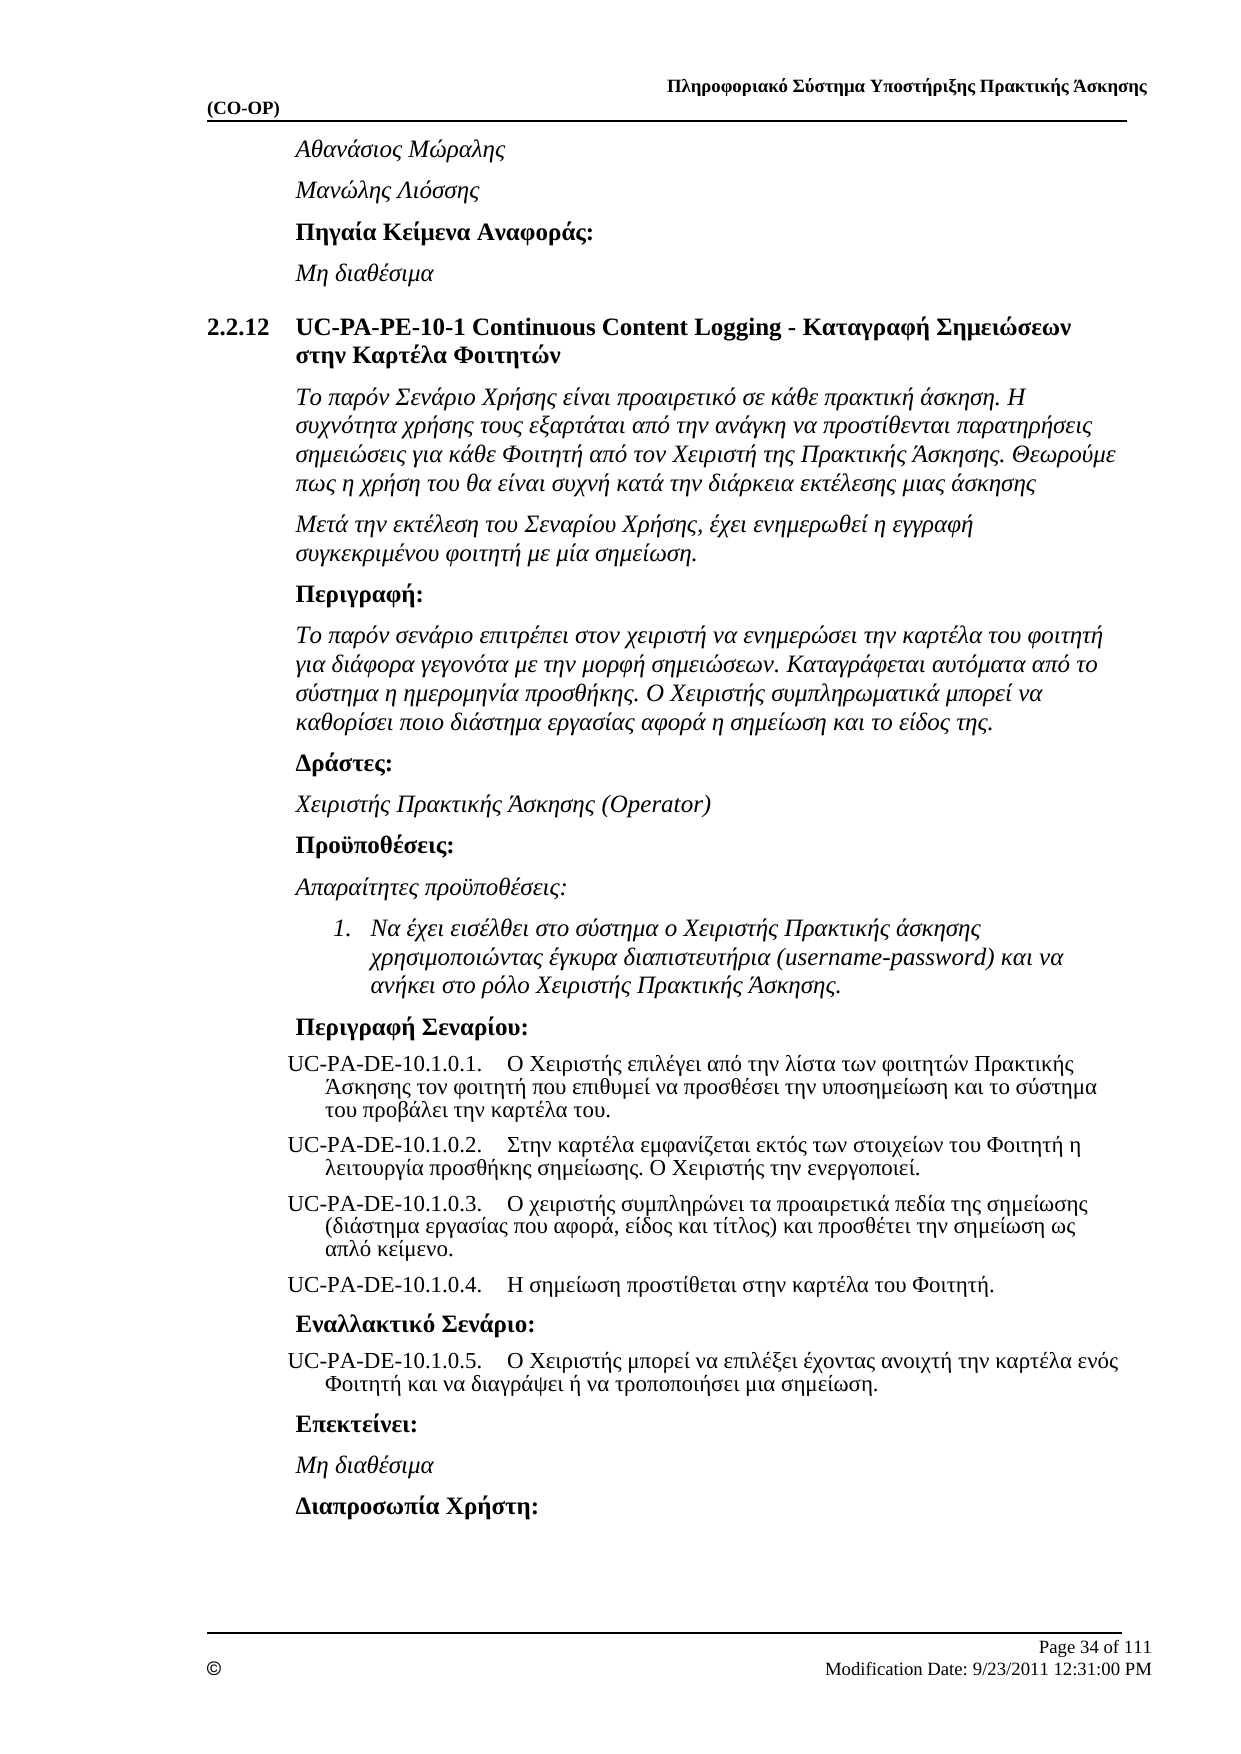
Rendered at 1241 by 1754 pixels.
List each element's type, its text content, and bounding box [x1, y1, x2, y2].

list Στην καρτέλα εμφανίζεται εκτός των στοιχείων του Φοιτητή η λειτουργία προσθήκης σημείωσης. Ο Χειριστής την ενεργοποιεί. [287, 1134, 1122, 1180]
text Περιγραφή Σεναρίου: [295, 1012, 1122, 1041]
text Χειριστής Πρακτικής Άσκησης (Operator) [295, 789, 1122, 818]
text Μανώλης Λιόσσης [295, 176, 1122, 204]
text Δράστες: [295, 748, 1122, 777]
list Να έχει εισέλθει στο σύστημα ο Χειριστής Πρακτικής άσκησης χρησιμοποιώντας έγκυρα διαπιστευτήρια (username-password) και να ανήκει στο ρόλο Χειριστής Πρακτικής Άσκησης. [333, 913, 1122, 999]
text Διαπροσωπία Χρήστη: [295, 1491, 1122, 1520]
text Το παρόν σενάριο επιτρέπει στον χειριστή να ενημερώσει την καρτέλα του φοιτητή για διάφορα γεγονότα με την μορφή σημειώσεων. Καταγράφεται αυτόματα από το σύστημα η ημερομηνία προσθήκης. Ο Χειριστής συμπληρωματικά μπορεί να καθορίσει ποιο διάστημα εργασίας αφορά η σημείωση και το είδος της. [295, 621, 1122, 736]
text Μη διαθέσιμα [295, 1450, 1122, 1479]
text Το παρόν Σενάριο Χρήσης είναι προαιρετικό σε κάθε πρακτική άσκηση. Η συχνότητα χρήσης τους εξαρτάται από την ανάγκη να προστίθενται παρατηρήσεις σημειώσεις για κάθε Φοιτητή από τον Χειριστή της Πρακτικής Άσκησης. Θεωρούμε πως η χρήση του θα είναι συχνή κατά την διάρκεια εκτέλεσης μιας άσκησης [295, 382, 1122, 497]
text Περιγραφή: [295, 579, 1122, 608]
list Ο χειριστής συμπληρώνει τα προαιρετικά πεδία της σημείωσης (διάστημα εργασίας που αφορά, είδος και τίτλος) και προσθέτει την σημείωση ως απλό κείμενο. [287, 1193, 1122, 1261]
text Πηγαία Κείμενα Αναφοράς: [295, 217, 1122, 246]
text Αθανάσιος Μώραλης [295, 134, 1122, 163]
text Επεκτείνει: [295, 1409, 1122, 1438]
list Η σημείωση προστίθεται στην καρτέλα του Φοιτητή. [287, 1274, 1122, 1297]
text Μετά την εκτέλεση του Σεναρίου Χρήσης, έχει ενημερωθεί η εγγραφή συγκεκριμένου φοιτητή με μία σημείωση. [295, 509, 1122, 567]
subtitle UC-PA-PE-10-1 Continuous Content Logging - Καταγραφή Σημειώσεων στην Καρτέλα Φοιτητών [207, 312, 1122, 369]
text Προϋποθέσεις: [295, 831, 1122, 859]
text Μη διαθέσιμα [295, 258, 1122, 287]
list Ο Χειριστής επιλέγει από την λίστα των φοιτητών Πρακτικής Άσκησης τον φοιτητή που επιθυμεί να προσθέσει την υποσημείωση και το σύστημα του προβάλει την καρτέλα του. [287, 1053, 1122, 1122]
text Εναλλακτικό Σενάριο: [295, 1309, 1122, 1338]
text Απαραίτητες προϋποθέσεις: [295, 872, 1122, 901]
list Ο Χειριστής μπορεί να επιλέξει έχοντας ανοιχτή την καρτέλα ενός Φοιτητή και να διαγράψει ή να τροποποιήσει μια σημείωση. [287, 1351, 1122, 1396]
